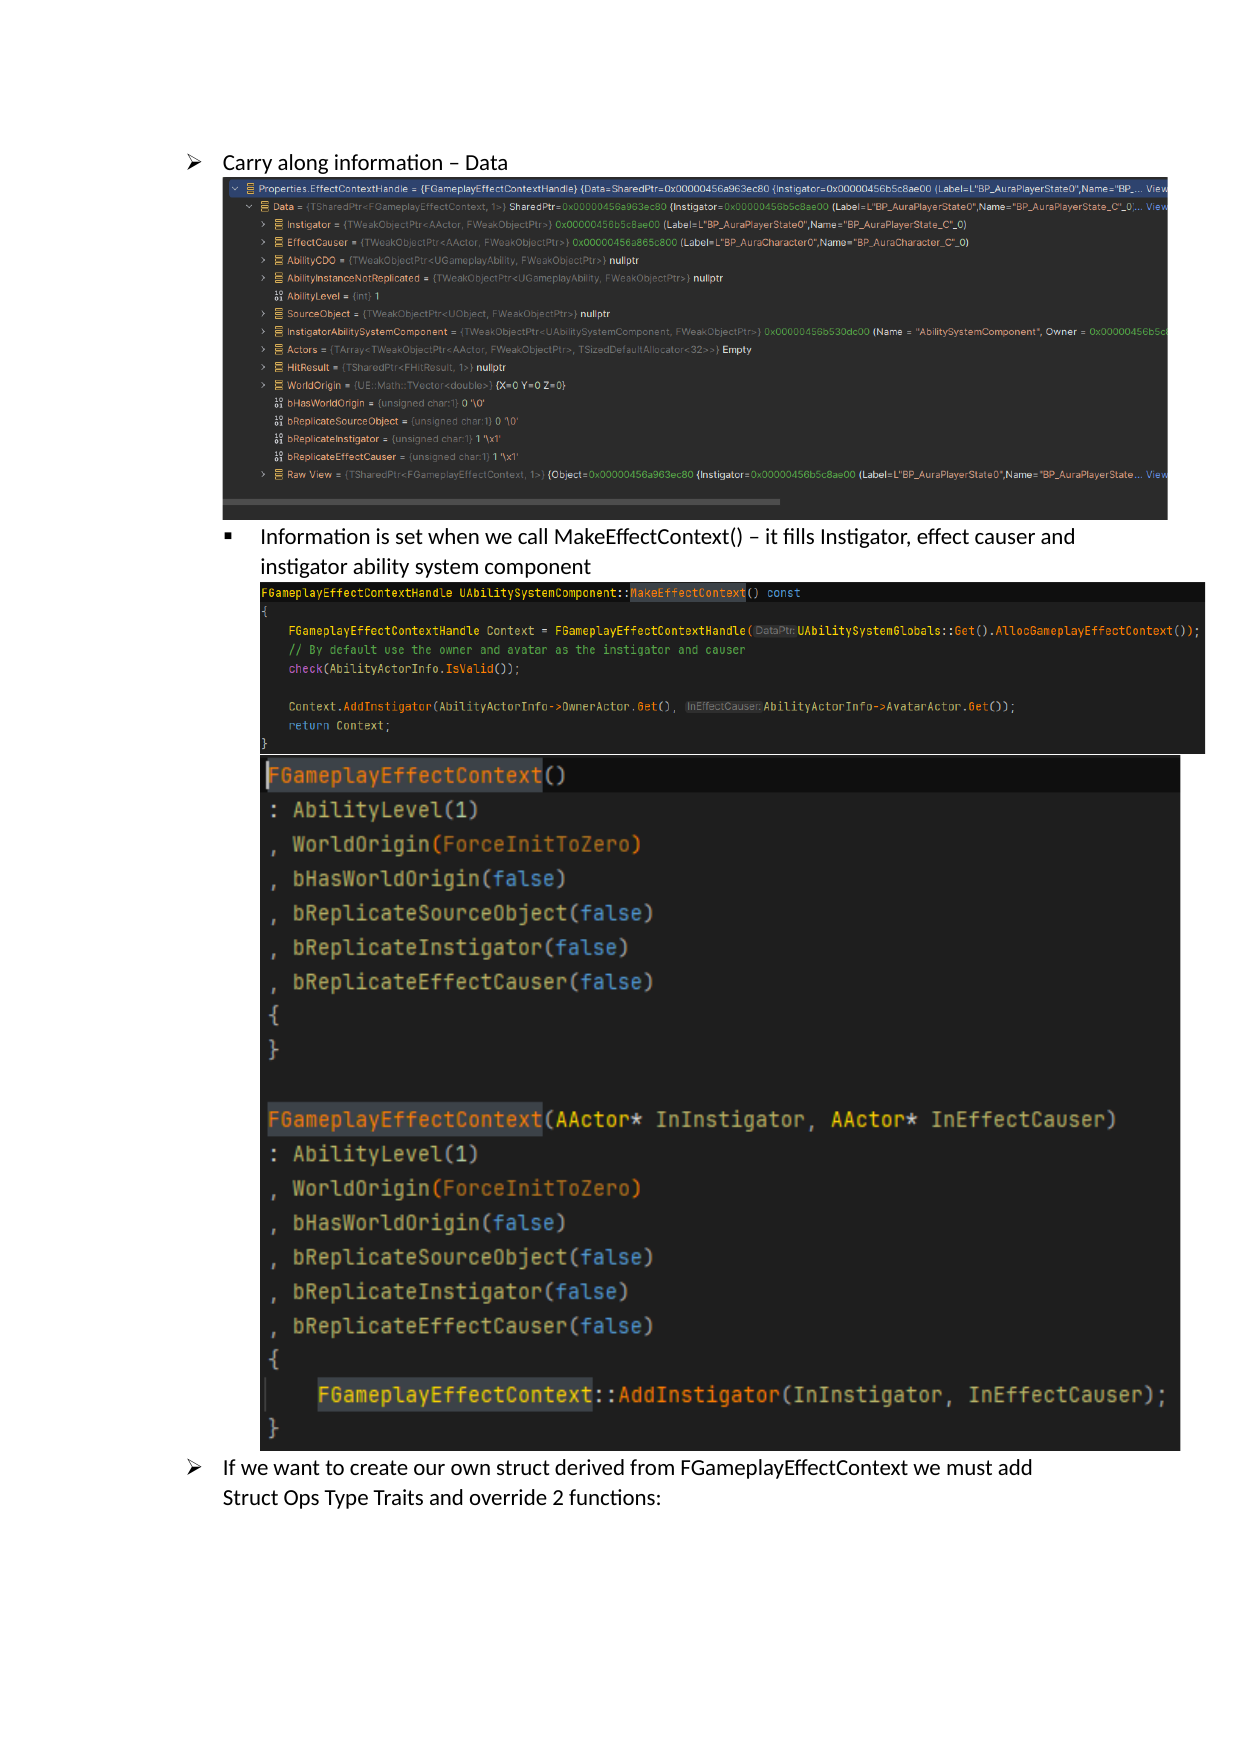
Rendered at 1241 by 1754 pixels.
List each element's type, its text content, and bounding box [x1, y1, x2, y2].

picture [222, 177, 1168, 520]
picture [260, 755, 1181, 1451]
picture [260, 582, 1205, 754]
list If we want to create our own struct derived from FGameplayEffectContext we must add Struct Ops Type Traits and override 2 functions: [185, 1453, 1093, 1511]
